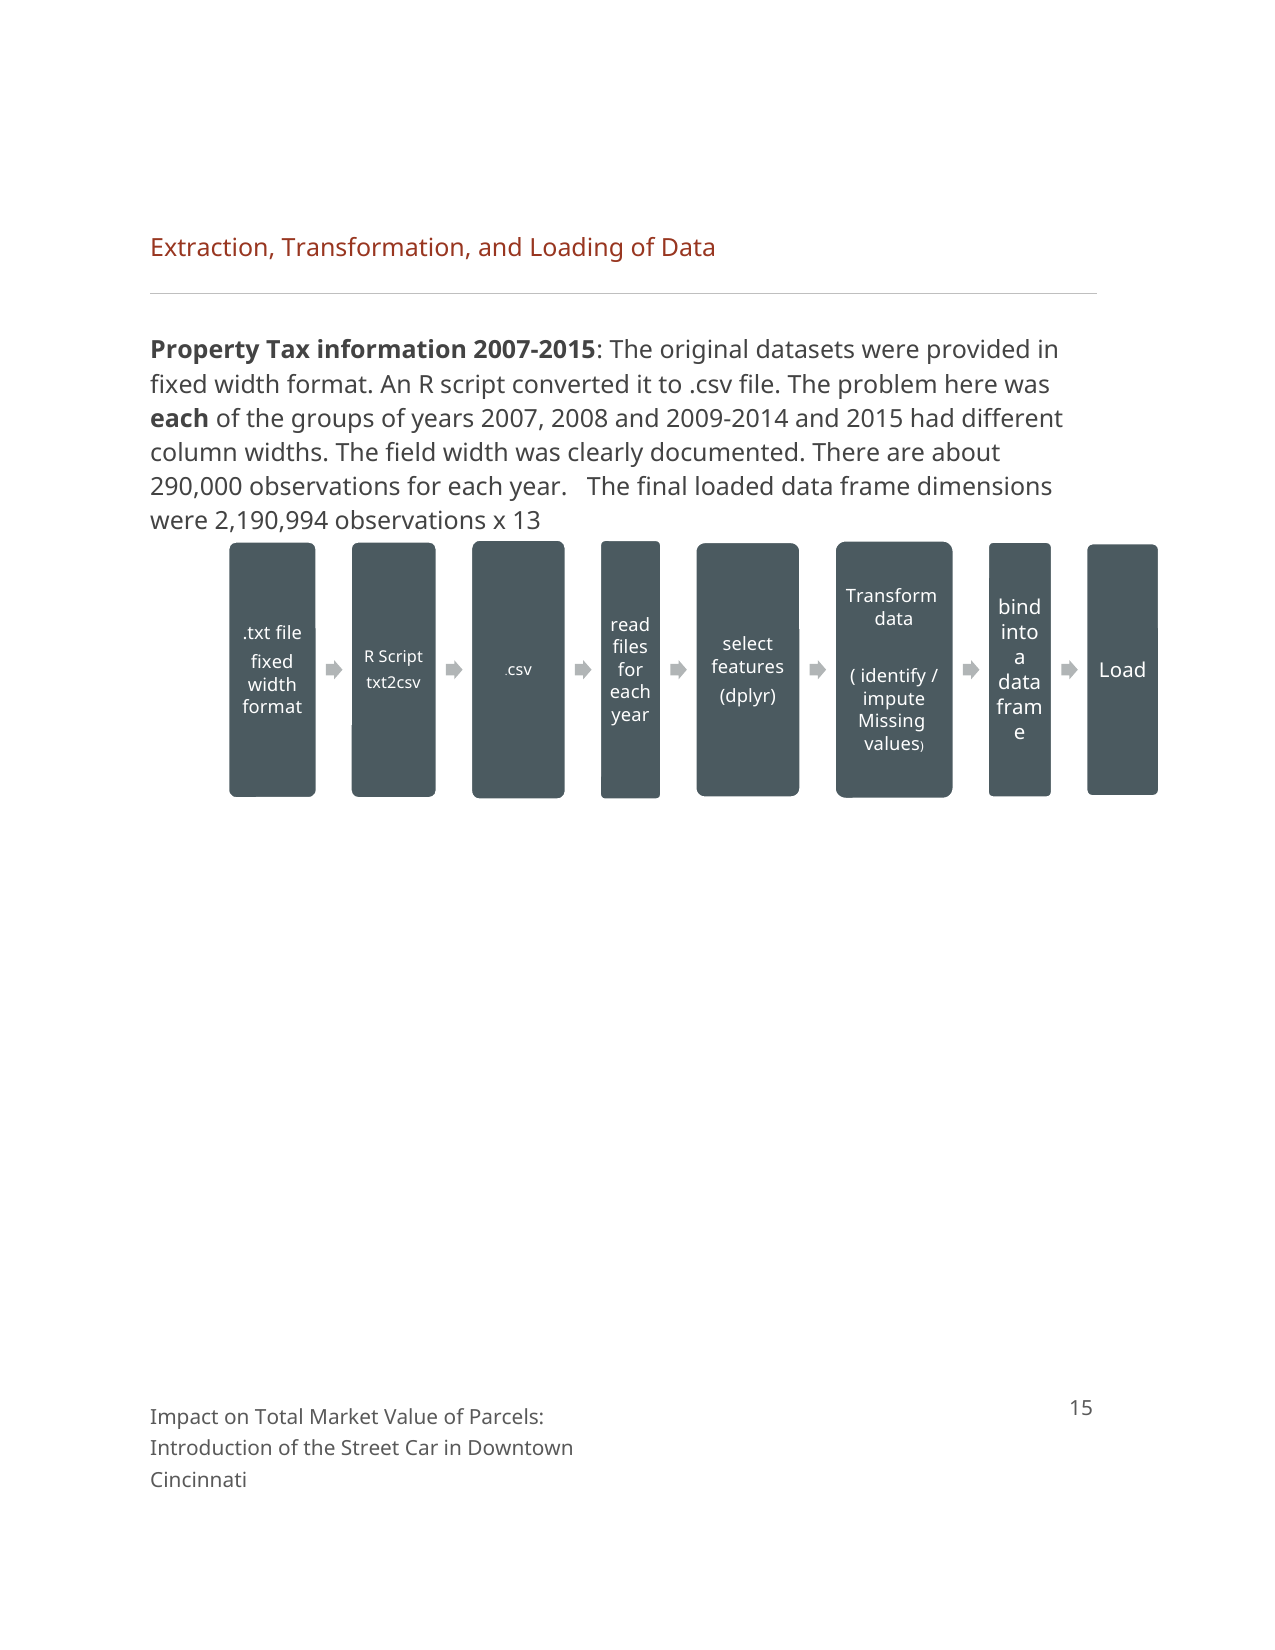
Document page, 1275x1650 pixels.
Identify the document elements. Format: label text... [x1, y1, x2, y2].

subtitle Extraction, Transformation, and Loading of Data [150, 230, 1097, 293]
text Property Tax information 2007-2015: The original datasets were provided in fixed width format. An R script converted it to .csv file. The problem here was each of the groups of years 2007, 2008 and 2009-2014 and 2015 had different column widths. The field width was clearly documented. There are about 290,000 observations for each year. The final loaded data frame dimensions were 2,190,994 observations x 13 [150, 332, 1097, 537]
